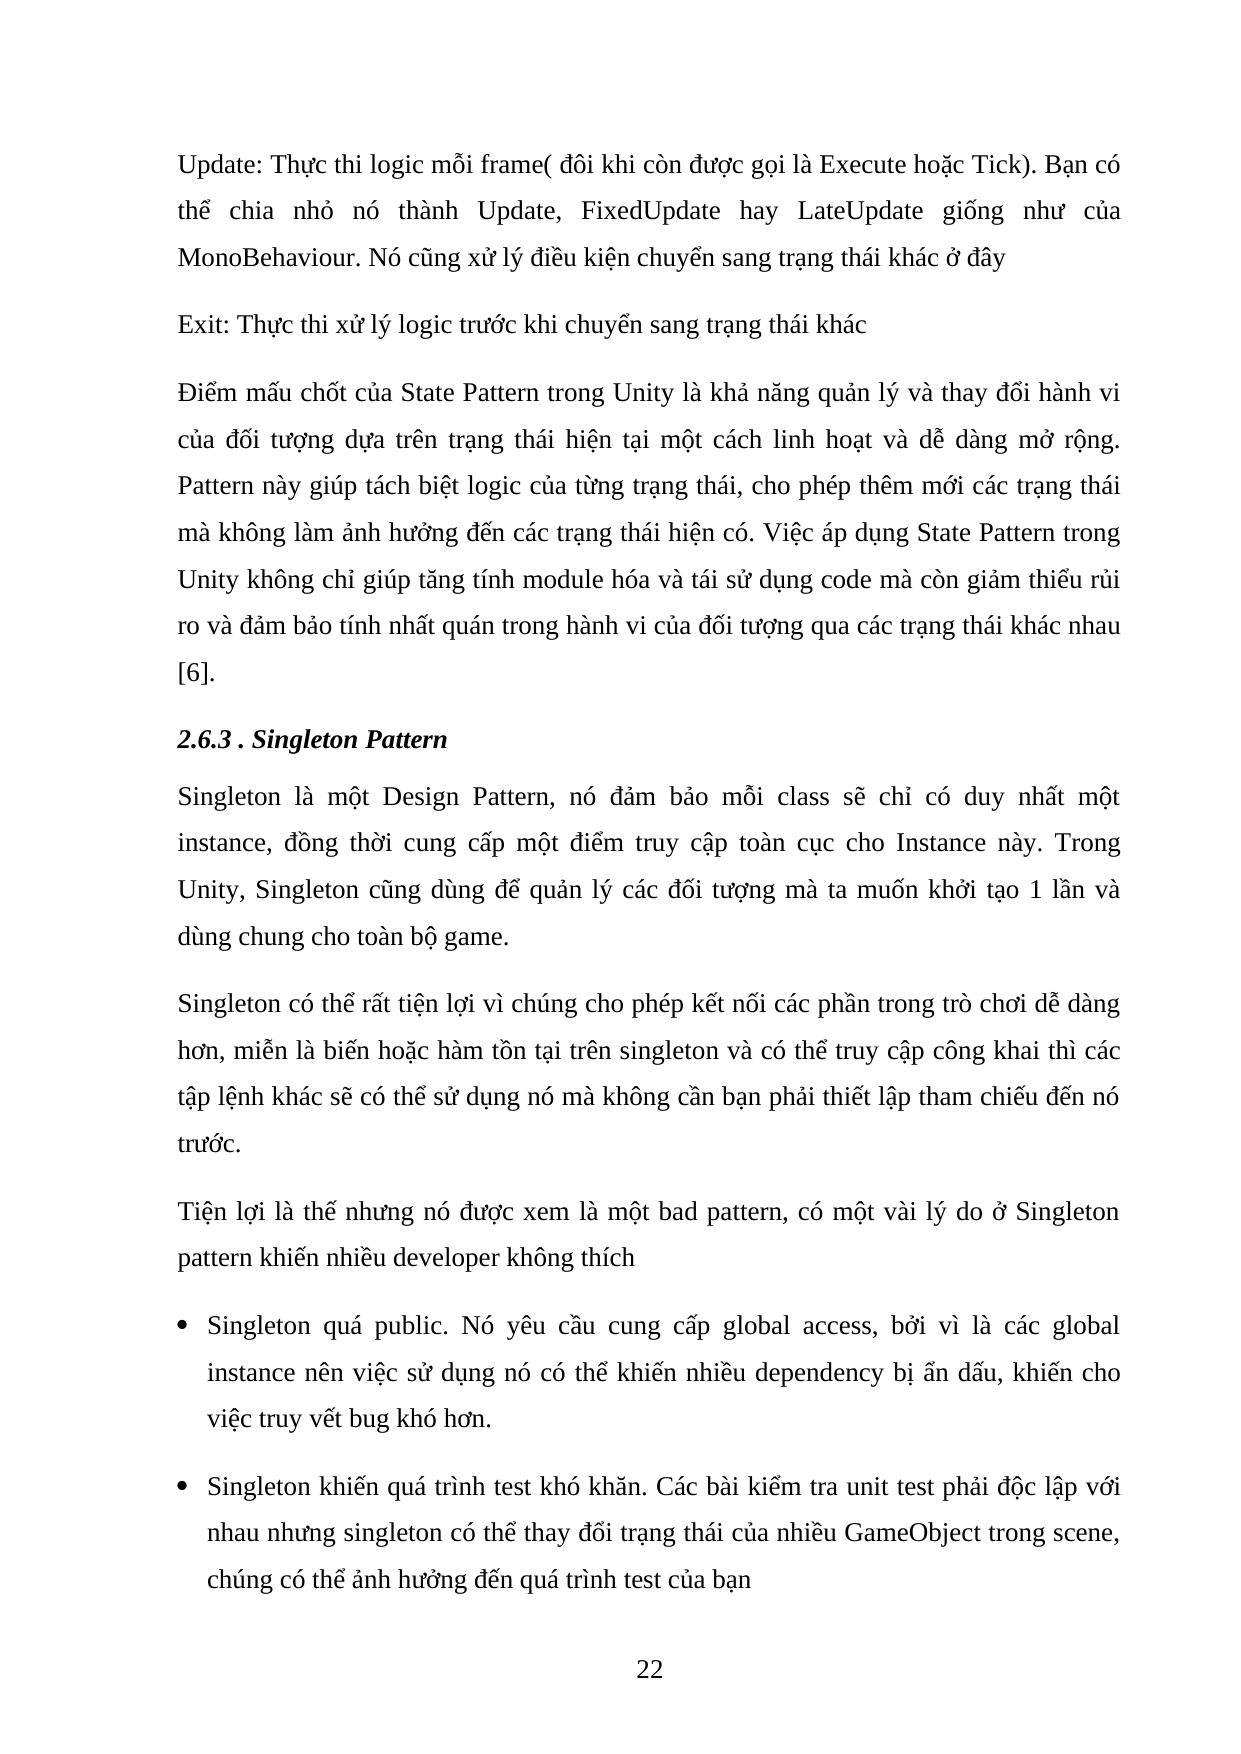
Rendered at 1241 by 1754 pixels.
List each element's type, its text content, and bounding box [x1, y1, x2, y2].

subtitle . Singleton Pattern [177, 723, 1122, 755]
text Update: Thực thi logic mỗi frame( đôi khi còn được gọi là Execute hoặc Tick). Bạn có thể chia nhỏ nó thành Update, FixedUpdate hay LateUpdate giống như của MonoBehaviour. Nó cũng xử lý điều kiện chuyển sang trạng thái khác ở đây [177, 148, 1122, 272]
text Tiện lợi là thế nhưng nó được xem là một bad pattern, có một vài lý do ở Singleton pattern khiến nhiều developer không thích [177, 1195, 1122, 1272]
text Singleton có thể rất tiện lợi vì chúng cho phép kết nối các phần trong trò chơi dễ dàng hơn, miễn là biến hoặc hàm tồn tại trên singleton và có thể truy cập công khai thì các tập lệnh khác sẽ có thể sử dụng nó mà không cần bạn phải thiết lập tham chiếu đến nó trước. [177, 987, 1122, 1158]
text Singleton khiến quá trình test khó khăn. Các bài kiểm tra unit test phải độc lập với nhau nhưng singleton có thể thay đổi trạng thái của nhiều GameObject trong scene, chúng có thể ảnh hưởng đến quá trình test của bạn [177, 1470, 1122, 1594]
text Singleton quá public. Nó yêu cầu cung cấp global access, bởi vì là các global instance nên việc sử dụng nó có thể khiến nhiều dependency bị ẩn dấu, khiến cho việc truy vết bug khó hơn. [177, 1309, 1122, 1433]
text Singleton là một Design Pattern, nó đảm bảo mỗi class sẽ chỉ có duy nhất một instance, đồng thời cung cấp một điểm truy cập toàn cục cho Instance này. Trong Unity, Singleton cũng dùng để quản lý các đối tượng mà ta muốn khởi tạo 1 lần và dùng chung cho toàn bộ game. [177, 780, 1122, 951]
text Điểm mấu chốt của State Pattern trong Unity là khả năng quản lý và thay đổi hành vi của đối tượng dựa trên trạng thái hiện tại một cách linh hoạt và dễ dàng mở rộng. Pattern này giúp tách biệt logic của từng trạng thái, cho phép thêm mới các trạng thái mà không làm ảnh hưởng đến các trạng thái hiện có. Việc áp dụng State Pattern trong Unity không chỉ giúp tăng tính module hóa và tái sử dụng code mà còn giảm thiểu rủi ro và đảm bảo tính nhất quán trong hành vi của đối tượng qua các trạng thái khác nhau . [177, 376, 1122, 687]
text Exit: Thực thi xử lý logic trước khi chuyển sang trạng thái khác [177, 308, 1122, 340]
